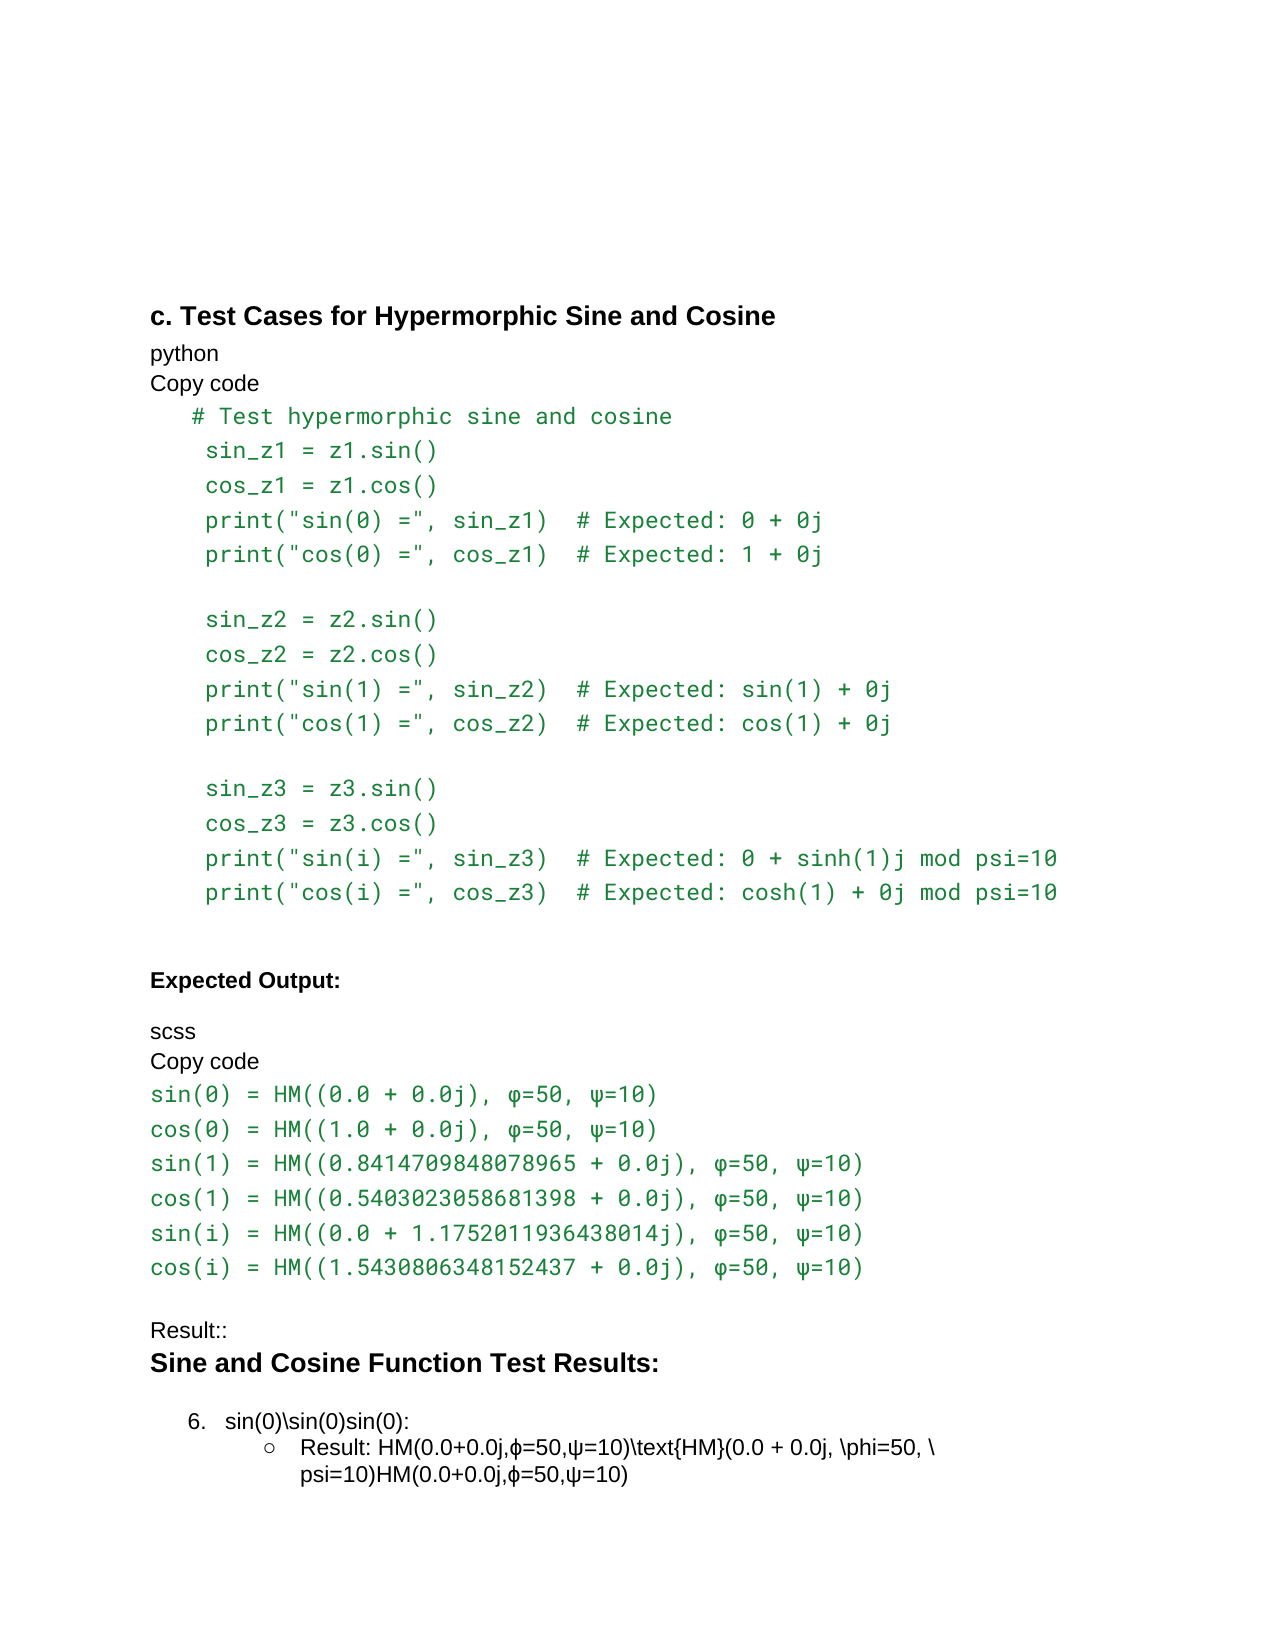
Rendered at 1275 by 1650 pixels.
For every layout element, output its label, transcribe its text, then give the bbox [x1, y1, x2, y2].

text cos_z2 = z2.cos() [150, 638, 1125, 668]
list sin⁡(0)\sin(0)sin(0): [187, 1408, 1125, 1434]
text Expected Output: [150, 967, 1125, 993]
text cos(i) = HM((1.5430806348152437 + 0.0j), φ=50, ψ=10) [150, 1252, 1125, 1282]
text sin_z1 = z1.sin() [150, 435, 1125, 465]
text cos_z3 = z3.cos() [150, 807, 1125, 837]
text sin_z2 = z2.sin() [150, 604, 1125, 634]
text Copy code [150, 370, 1125, 396]
text print("cos(1) =", cos_z2) # Expected: cos(1) + 0j [150, 708, 1125, 738]
text Copy code [150, 1048, 1125, 1074]
text print("sin(1) =", sin_z2) # Expected: sin(1) + 0j [150, 673, 1125, 703]
text # Test hypermorphic sine and cosine [150, 400, 1125, 430]
text print("sin(0) =", sin_z1) # Expected: 0 + 0j [150, 504, 1125, 534]
list Result: HM(0.0+0.0j,ϕ=50,ψ=10)\text{HM}(0.0 + 0.0j, \phi=50, \psi=10)HM(0.0+0.0j,ϕ=50,ψ=10) [262, 1434, 1125, 1487]
text print("sin(i) =", sin_z3) # Expected: 0 + sinh(1)j mod psi=10 [150, 842, 1125, 872]
text cos_z1 = z1.cos() [150, 469, 1125, 499]
text scss [150, 1018, 1125, 1044]
subtitle c. Test Cases for Hypermorphic Sine and Cosine [150, 300, 1125, 331]
text Result:: [150, 1317, 1125, 1343]
text Sine and Cosine Function Test Results: [150, 1347, 1125, 1378]
text sin(1) = HM((0.8414709848078965 + 0.0j), φ=50, ψ=10) [150, 1148, 1125, 1178]
text print("cos(i) =", cos_z3) # Expected: cosh(1) + 0j mod psi=10 [150, 877, 1125, 907]
text print("cos(0) =", cos_z1) # Expected: 1 + 0j [150, 539, 1125, 569]
text python [150, 339, 1125, 366]
text sin(0) = HM((0.0 + 0.0j), φ=50, ψ=10) [150, 1078, 1125, 1108]
text sin(i) = HM((0.0 + 1.1752011936438014j), φ=50, ψ=10) [150, 1217, 1125, 1247]
text sin_z3 = z3.sin() [150, 773, 1125, 803]
text cos(0) = HM((1.0 + 0.0j), φ=50, ψ=10) [150, 1113, 1125, 1143]
text cos(1) = HM((0.5403023058681398 + 0.0j), φ=50, ψ=10) [150, 1182, 1125, 1213]
